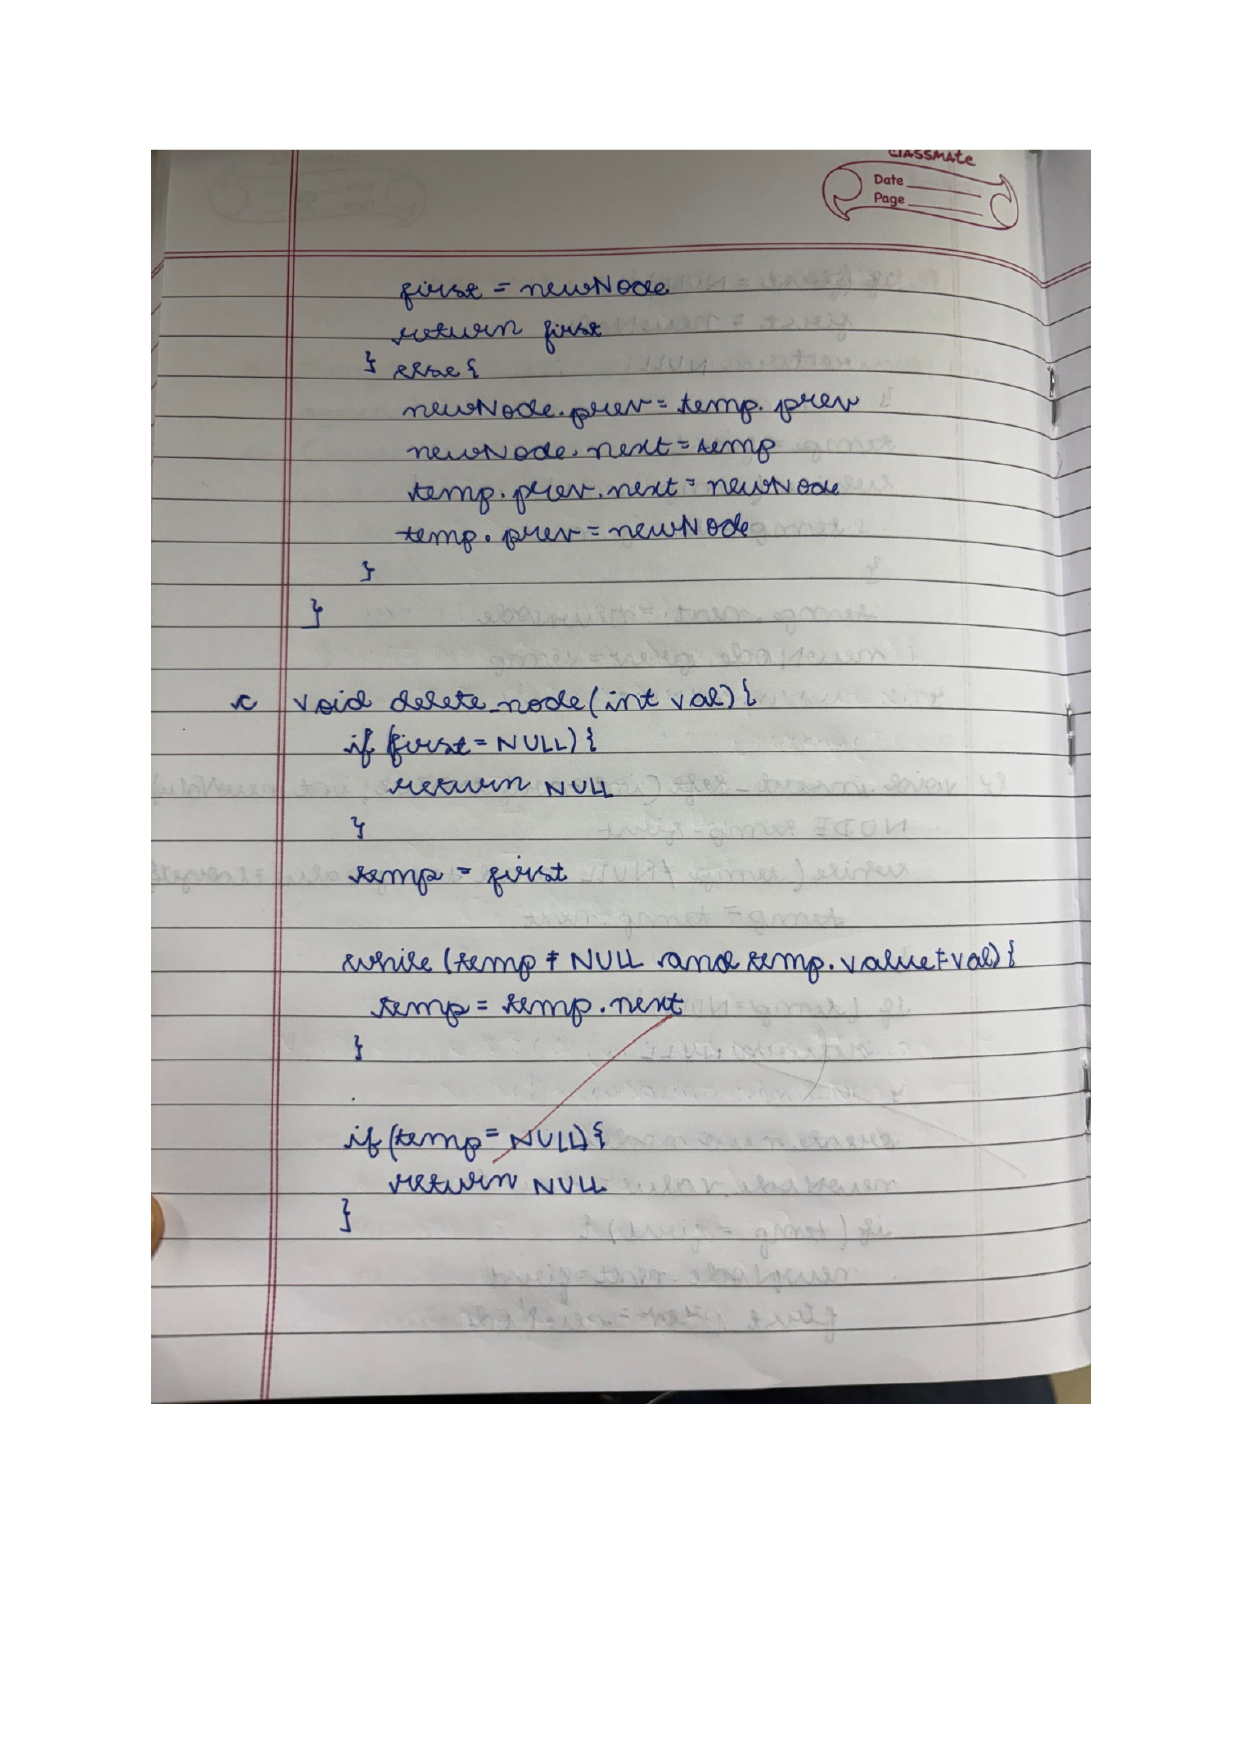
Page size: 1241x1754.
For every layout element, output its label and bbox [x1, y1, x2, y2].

picture [152, 151, 1091, 1403]
